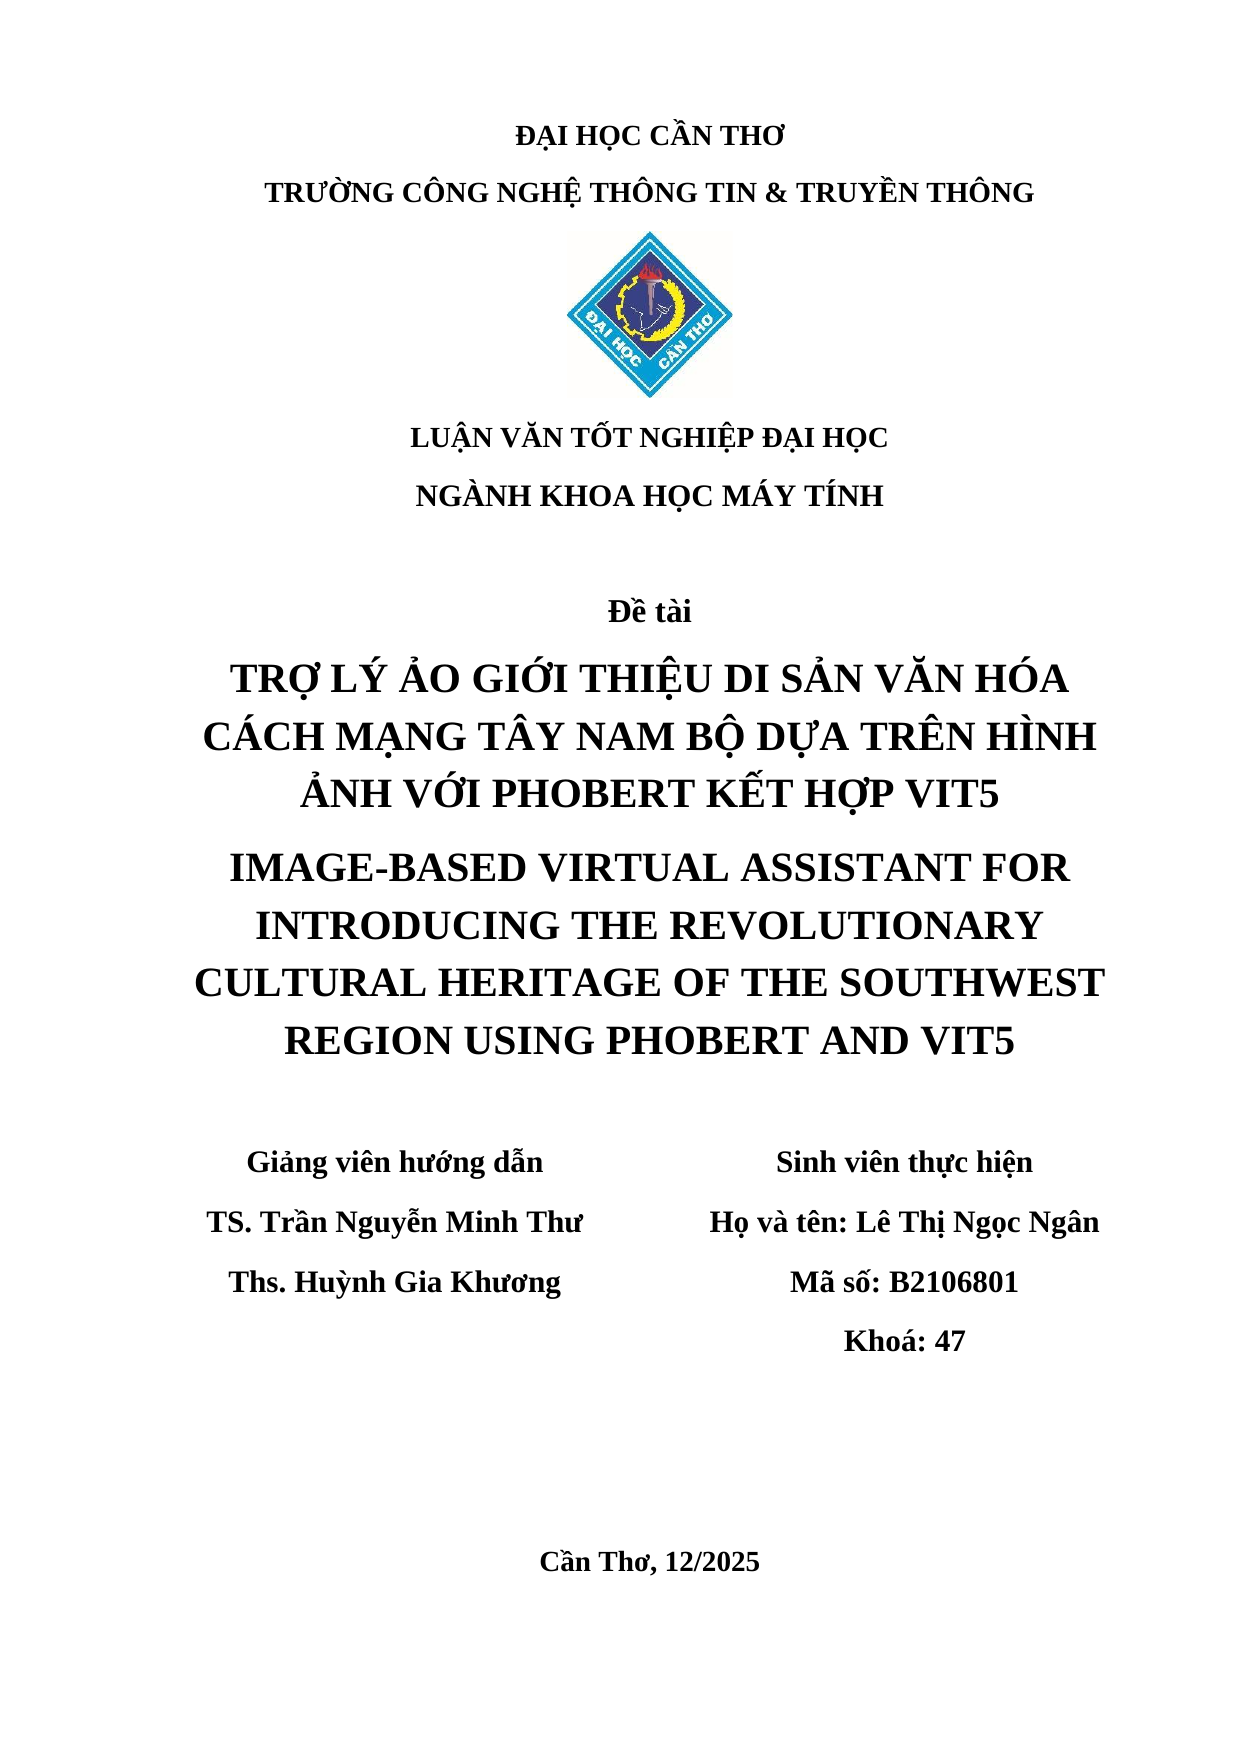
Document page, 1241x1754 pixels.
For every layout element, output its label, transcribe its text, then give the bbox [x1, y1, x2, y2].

text Giảng viên hướng dẫn [177, 1143, 612, 1179]
text ĐẠI HỌC CẦN THƠ [177, 118, 1122, 152]
text LUẬN VĂN TỐT NGHIỆP ĐẠI HỌC [177, 420, 1122, 454]
text Họ và tên: Lê Thị Ngọc Ngân [687, 1203, 1122, 1239]
text Đề tài [177, 591, 1122, 629]
text Mã số: B2106801 [687, 1263, 1122, 1299]
text Khoá: 47 [687, 1323, 1122, 1359]
text TRƯỜNG CÔNG NGHỆ THÔNG TIN & TRUYỀN THÔNG [177, 175, 1122, 208]
text NGÀNH KHOA HỌC MÁY TÍNH [177, 477, 1122, 513]
text Cần Thơ, 12/2025 [177, 1544, 1122, 1578]
picture [566, 231, 733, 398]
text TRỢ LÝ ẢO GIỚI THIỆU DI SẢN VĂN HÓA CÁCH MẠNG TÂY NAM BỘ DỰA TRÊN HÌNH ẢNH VỚI PHOBERT KẾT HỢP VIT5 [177, 653, 1122, 816]
text Sinh viên thực hiện [687, 1143, 1122, 1179]
text TS. Trần Nguyễn Minh Thư [177, 1203, 612, 1239]
text Ths. Huỳnh Gia Khương [177, 1263, 612, 1299]
text IMAGE-BASED VIRTUAL ASSISTANT FOR INTRODUCING THE REVOLUTIONARY CULTURAL HERITAGE OF THE SOUTHWEST REGION USING PHOBERT AND VIT5 [177, 843, 1122, 1063]
